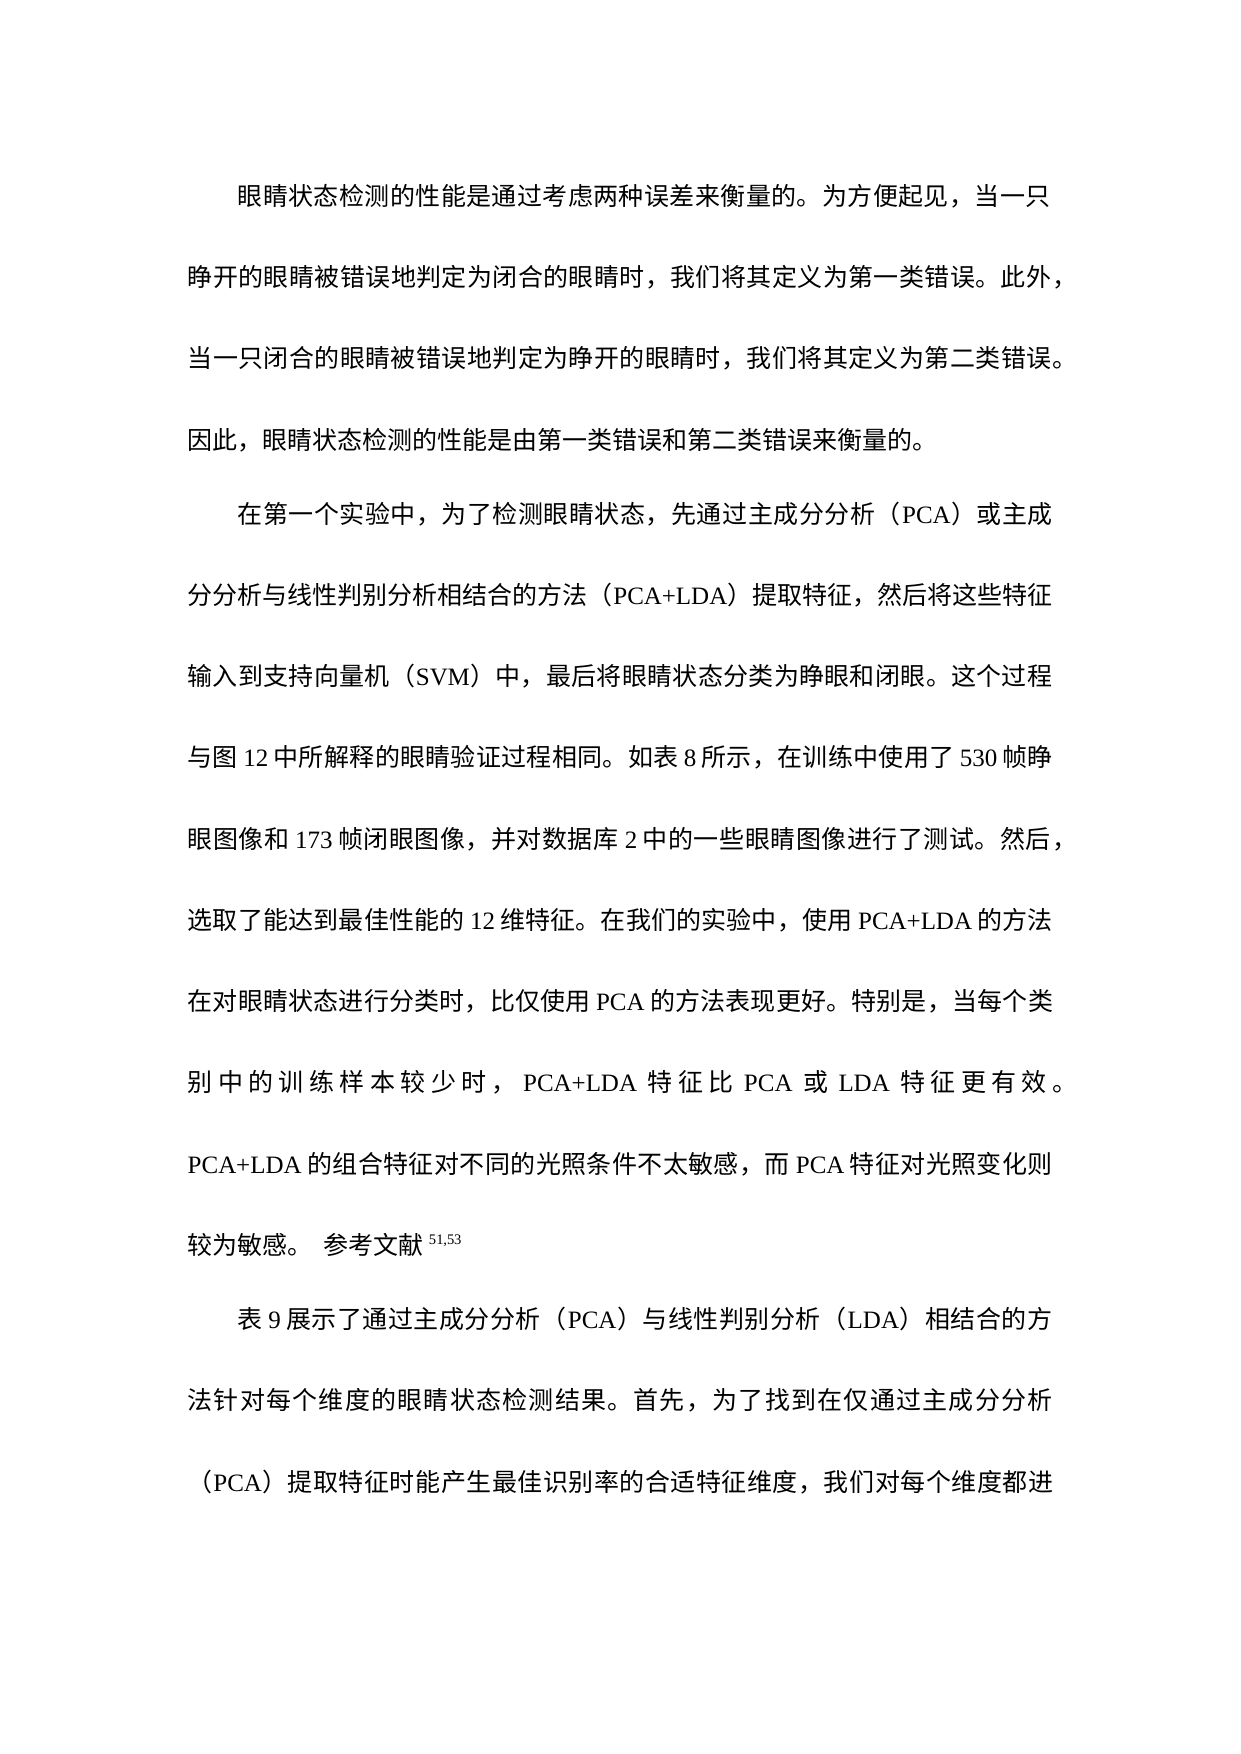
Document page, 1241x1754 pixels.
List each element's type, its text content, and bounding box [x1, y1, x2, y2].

text 眼睛状态检测的性能是通过考虑两种误差来衡量的。为方便起见，当一只睁开的眼睛被错误地判定为闭合的眼睛时，我们将其定义为第一类错误。此外，当一只闭合的眼睛被错误地判定为睁开的眼睛时，我们将其定义为第二类错误。因此，眼睛状态检测的性能是由第一类错误和第二类错误来衡量的。 [187, 162, 1053, 471]
text 在第一个实验中，为了检测眼睛状态，先通过主成分分析（PCA）或主成分分析与线性判别分析相结合的方法（PCA+LDA）提取特征，然后将这些特征输入到支持向量机（SVM）中，最后将眼睛状态分类为睁眼和闭眼。这个过程与图12中所解释的眼睛验证过程相同。如表8所示，在训练中使用了530帧睁眼图像和173帧闭眼图像，并对数据库2中的一些眼睛图像进行了测试。然后，选取了能达到最佳性能的12维特征。在我们的实验中，使用PCA+LDA的方法在对眼睛状态进行分类时，比仅使用PCA的方法表现更好。特别是，当每个类别中的训练样本较少时，PCA+LDA特征比PCA或LDA特征更有效。PCA+LDA的组合特征对不同的光照条件不太敏感，而PCA特征对光照变化则较为敏感。 参考文献51,53 [187, 480, 1053, 1276]
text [187, 1285, 1053, 1513]
